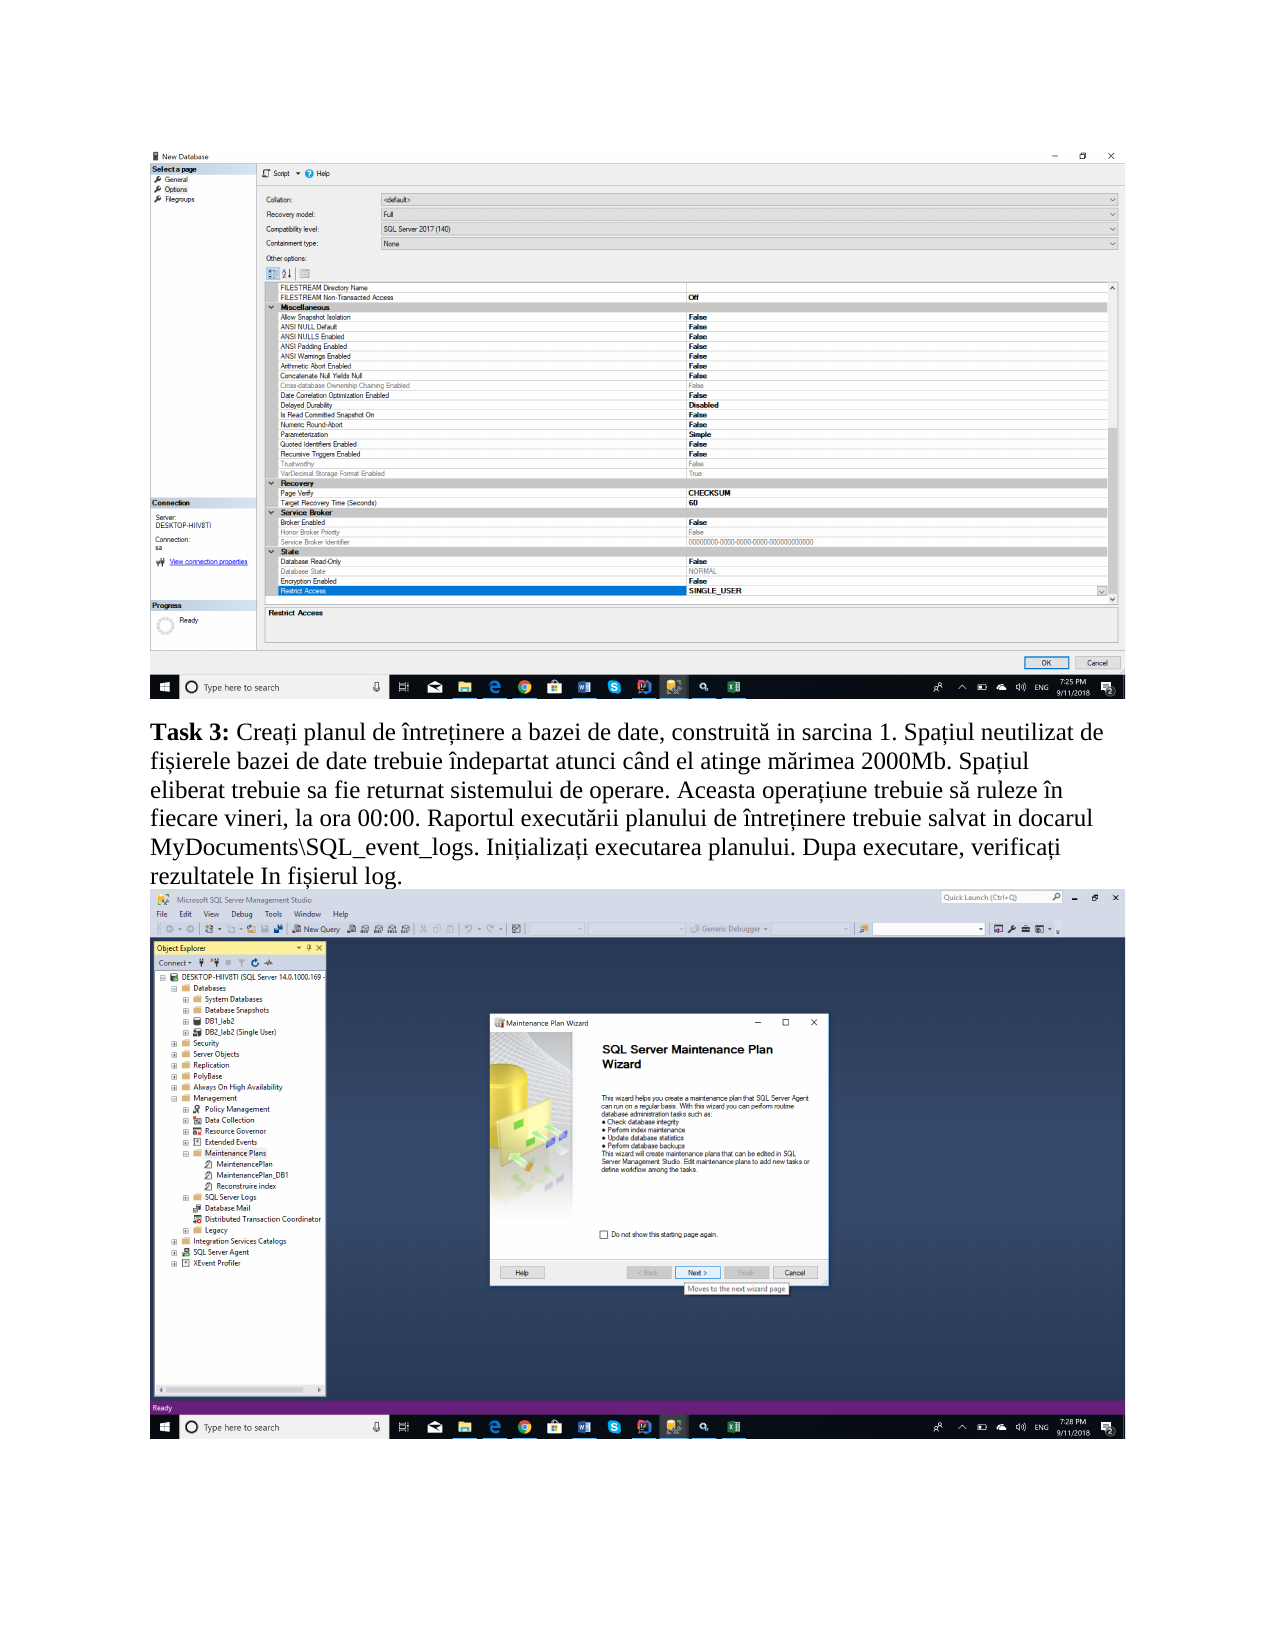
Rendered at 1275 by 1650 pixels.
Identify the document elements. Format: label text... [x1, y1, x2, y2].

text eliberat trebuie sa fie returnat sistemului de operare. Aceasta operațiune trebuie să ruleze în [150, 775, 1125, 803]
text fișierele bazei de date trebuie îndepartat atunci când el atinge mărimea 2000Mb. Spațiul [150, 746, 1125, 775]
text MyDocuments\SQL_event_logs. Inițializați executarea planului. Dupa executare, verificați [150, 832, 1125, 861]
text fiecare vineri, la ora 00:00. Raportul executării planului de întreținere trebuie salvat in docarul [150, 803, 1125, 832]
picture [150, 889, 1125, 1439]
text rezultatele In fișierul log. [150, 861, 1125, 889]
picture [150, 150, 1125, 699]
text Task 3: Creați planul de întreținere a bazei de date, construită in sarcina 1. Spațiul neutilizat de [150, 717, 1125, 746]
